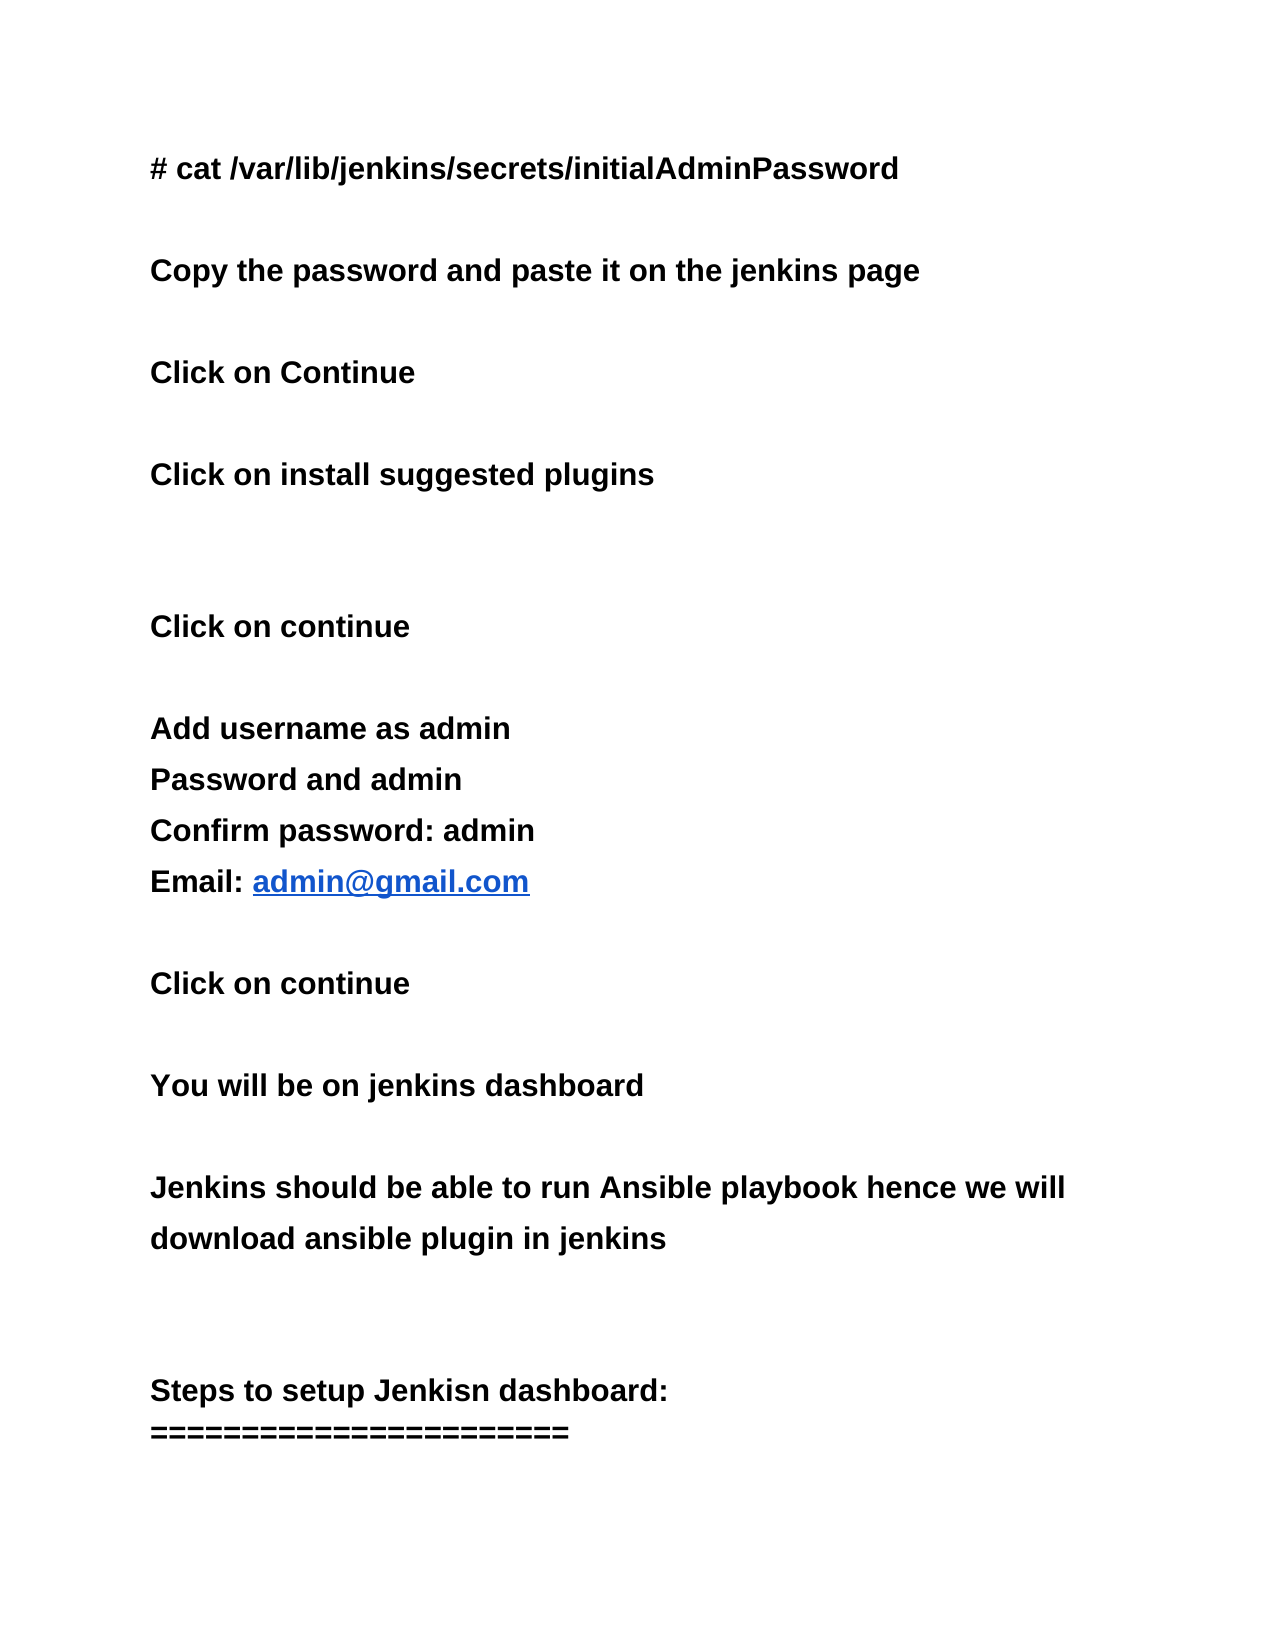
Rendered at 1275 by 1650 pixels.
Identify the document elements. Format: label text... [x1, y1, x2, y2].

text ======================= [150, 1414, 1125, 1450]
text Click on continue [150, 965, 1125, 1001]
text You will be on jenkins dashboard [150, 1067, 1125, 1103]
text Copy the password and paste it on the jenkins page [150, 252, 1125, 288]
text # cat /var/lib/jenkins/secrets/initialAdminPassword [150, 150, 1125, 186]
text Email: admin@gmail.com [150, 863, 1125, 899]
text Password and admin [150, 761, 1125, 797]
text Click on continue [150, 608, 1125, 644]
text Confirm password: admin [150, 812, 1125, 848]
text Add username as admin [150, 710, 1125, 746]
text Jenkins should be able to run Ansible playbook hence we will download ansible plugin in jenkins [150, 1169, 1125, 1256]
text Steps to setup Jenkisn dashboard: [150, 1372, 1125, 1408]
text Click on Continue [150, 354, 1125, 390]
text Click on install suggested plugins [150, 456, 1125, 492]
